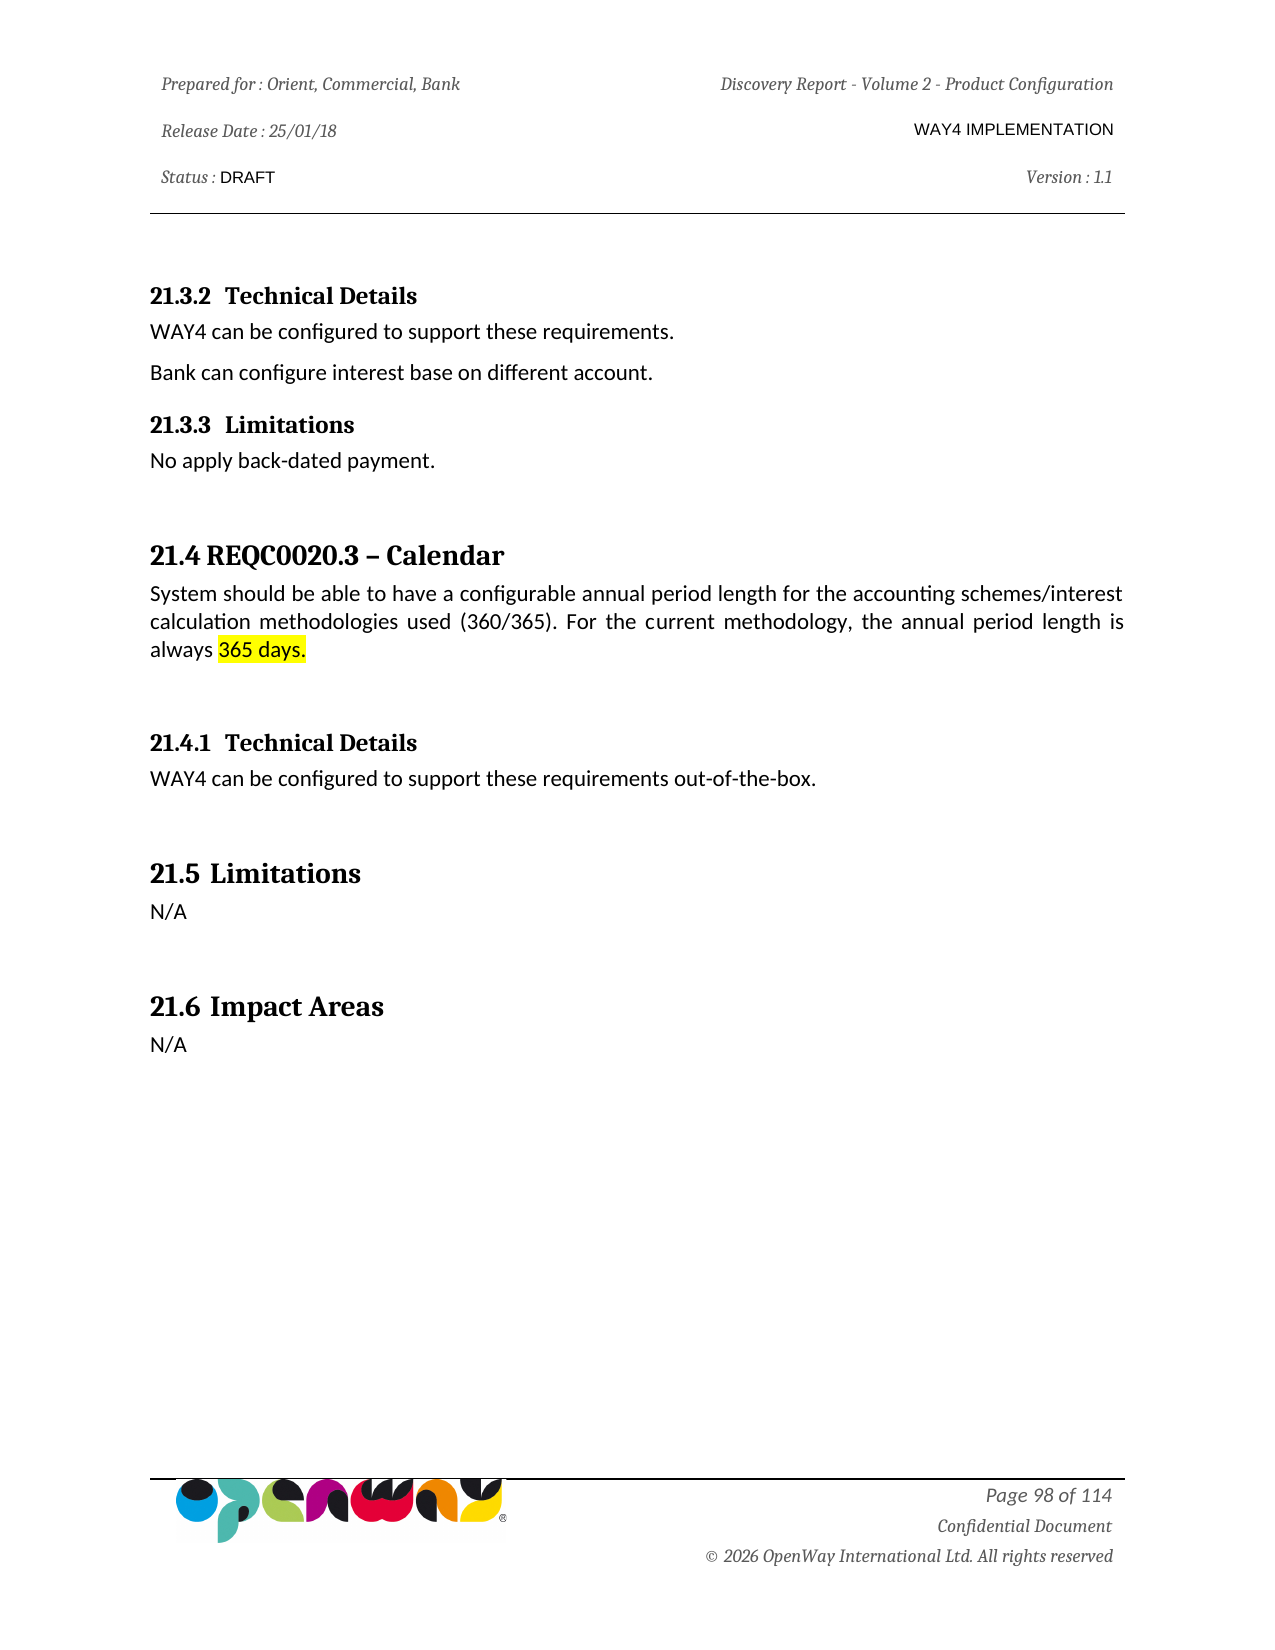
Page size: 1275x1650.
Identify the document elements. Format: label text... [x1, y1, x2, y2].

subtitle Limitations [150, 411, 1125, 439]
text System should be able to have a configurable annual period length for the accounting schemes/interest calculation methodologies used (360/365). For the current methodology, the annual period length is always 365 days. [150, 579, 1125, 663]
text No apply back-dated payment. [150, 446, 1125, 474]
subtitle Impact Areas [150, 991, 1125, 1024]
text N/A [150, 1030, 1125, 1058]
text WAY4 can be configured to support these requirements. [150, 317, 1125, 345]
subtitle Technical Details [150, 729, 1125, 757]
text Bank can configure interest base on different account. [150, 358, 1125, 386]
text WAY4 can be configured to support these requirements out-of-the-box. [150, 764, 1125, 792]
picture [176, 1479, 507, 1543]
subtitle REQC0020.3 – Calendar [150, 539, 1125, 573]
subtitle Limitations [150, 857, 1125, 891]
text N/A [150, 897, 1125, 925]
subtitle Technical Details [150, 282, 1125, 311]
